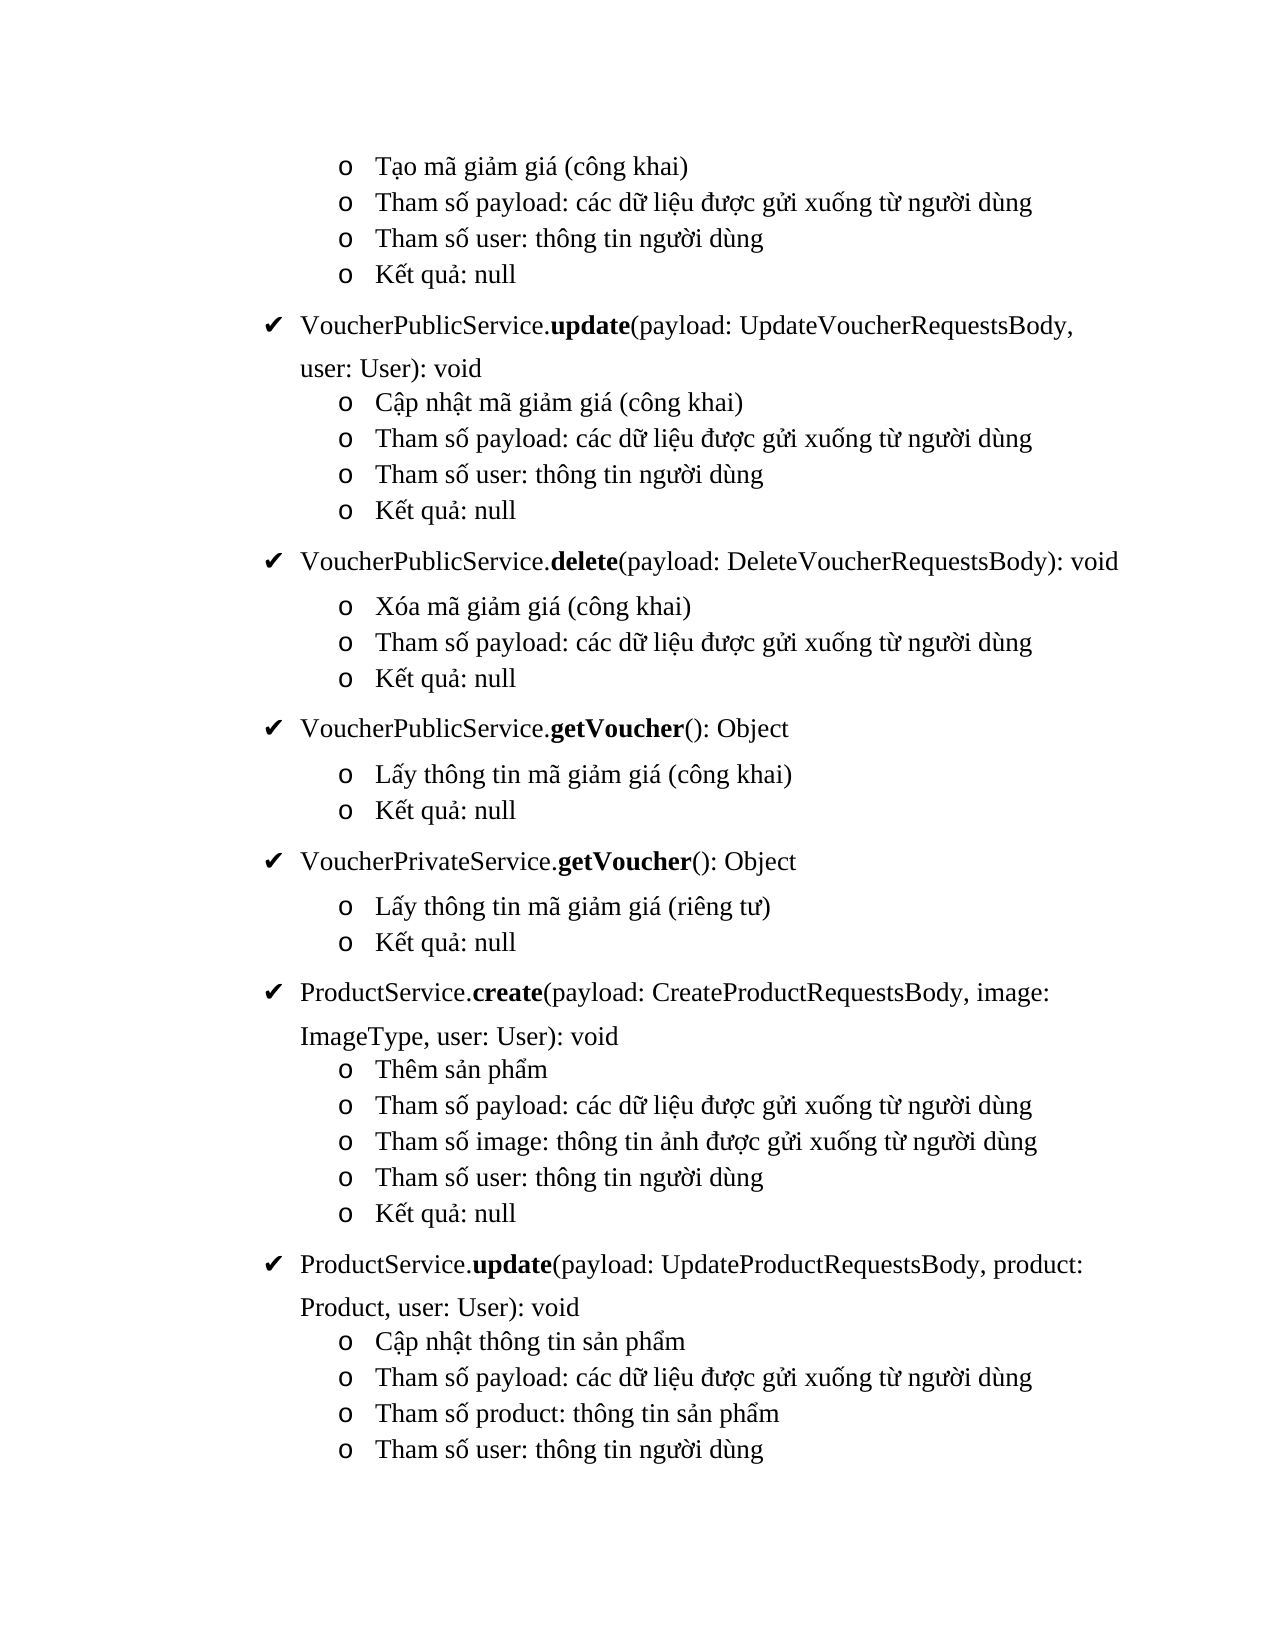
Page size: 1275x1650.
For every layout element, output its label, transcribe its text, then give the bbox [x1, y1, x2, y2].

list Xóa mã giảm giá (công khai) [337, 590, 1125, 623]
list Kết quả: null [337, 494, 1125, 527]
list Tham số image: thông tin ảnh được gửi xuống từ người dùng [337, 1125, 1125, 1159]
list Tham số payload: các dữ liệu được gửi xuống từ người dùng [337, 186, 1125, 219]
list ProductService.create(payload: CreateProductRequestsBody, image: ImageType, user: User): void [262, 962, 1125, 1051]
list Cập nhật mã giảm giá (công khai) [337, 386, 1125, 419]
list Tham số payload: các dữ liệu được gửi xuống từ người dùng [337, 1089, 1125, 1123]
list Kết quả: null [337, 926, 1125, 959]
list Tham số payload: các dữ liệu được gửi xuống từ người dùng [337, 626, 1125, 659]
list VoucherPublicService.delete(payload: DeleteVoucherRequestsBody): void [262, 530, 1125, 585]
list Tham số user: thông tin người dùng [337, 458, 1125, 491]
list Kết quả: null [337, 1197, 1125, 1231]
list Tham số product: thông tin sản phẩm [337, 1397, 1125, 1430]
list Kết quả: null [337, 662, 1125, 695]
list Thêm sản phẩm [337, 1053, 1125, 1087]
list Lấy thông tin mã giảm giá (riêng tư) [337, 890, 1125, 923]
list VoucherPublicService.update(payload: UpdateVoucherRequestsBody, user: User): void [262, 294, 1125, 383]
list Lấy thông tin mã giảm giá (công khai) [337, 758, 1125, 791]
list Kết quả: null [337, 258, 1125, 292]
list Tạo mã giảm giá (công khai) [337, 150, 1125, 183]
list VoucherPrivateService.getVoucher(): Object [262, 830, 1125, 885]
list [337, 1361, 1125, 1394]
list Tham số user: thông tin người dùng [337, 222, 1125, 256]
list Kết quả: null [337, 794, 1125, 827]
list Tham số payload: các dữ liệu được gửi xuống từ người dùng [337, 422, 1125, 455]
list ProductService.update(payload: UpdateProductRequestsBody, product: Product, user: User): void [262, 1233, 1125, 1322]
list Tham số user: thông tin người dùng [337, 1161, 1125, 1195]
list Cập nhật thông tin sản phẩm [337, 1325, 1125, 1358]
list Tham số user: thông tin người dùng [337, 1433, 1125, 1466]
list VoucherPublicService.getVoucher(): Object [262, 698, 1125, 753]
